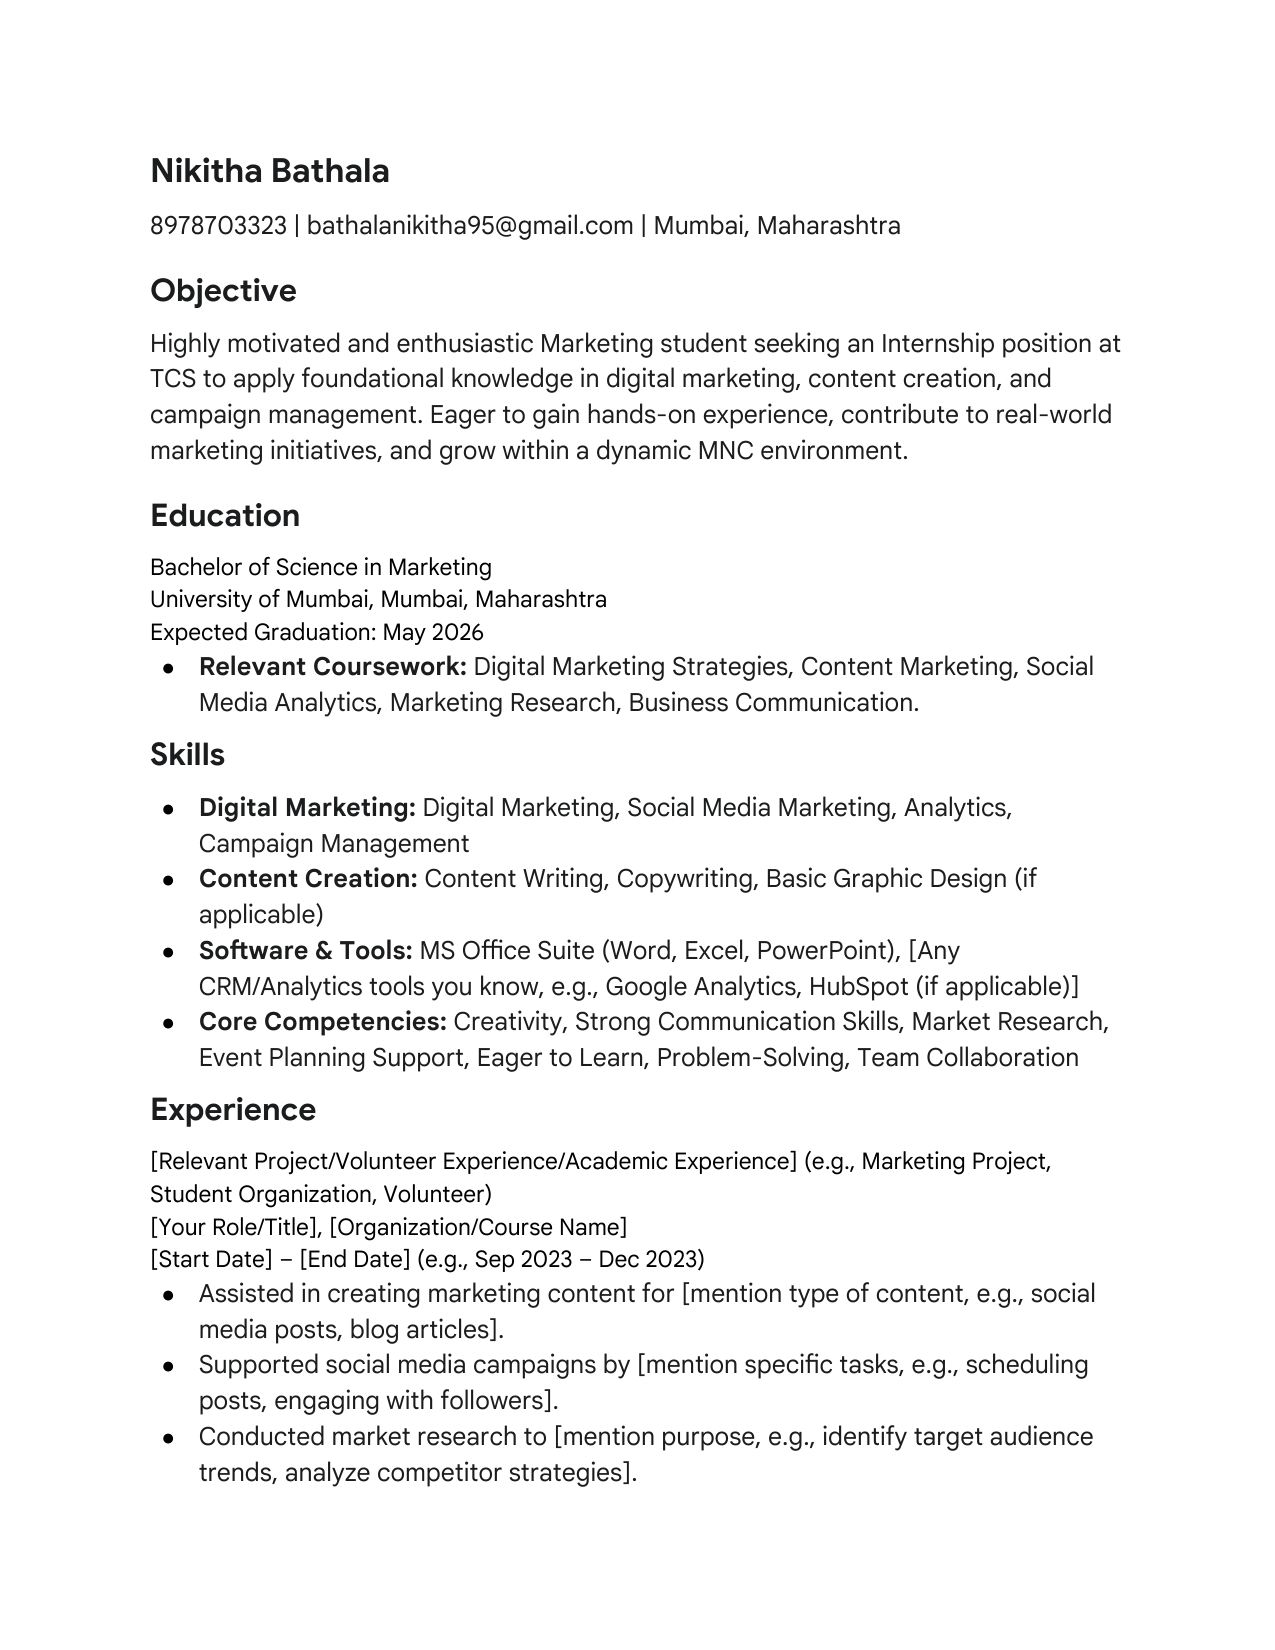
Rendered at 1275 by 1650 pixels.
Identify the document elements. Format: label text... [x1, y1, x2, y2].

list Supported social media campaigns by [mention specific tasks, e.g., scheduling posts, engaging with followers]. [161, 1350, 1125, 1417]
list Software & Tools: MS Office Suite (Word, Excel, PowerPoint), [Any CRM/Analytics tools you know, e.g., Google Analytics, HubSpot (if applicable)] [161, 935, 1125, 1002]
subtitle Skills [150, 735, 1125, 774]
text [Start Date] – [End Date] (e.g., Sep 2023 – Dec 2023) [150, 1246, 1125, 1274]
subtitle Education [150, 496, 1125, 535]
text 8978703323 | bathalanikitha95@gmail.com | Mumbai, Maharashtra [150, 210, 1125, 241]
text Bachelor of Science in Marketing [150, 553, 1125, 582]
subtitle Objective [150, 271, 1125, 310]
text [Your Role/Title], [Organization/Course Name] [150, 1213, 1125, 1242]
list Assisted in creating marketing content for [mention type of content, e.g., social media posts, blog articles]. [161, 1278, 1125, 1345]
subtitle Experience [150, 1090, 1125, 1129]
list Content Creation: Content Writing, Copywriting, Basic Graphic Design (if applicable) [161, 863, 1125, 931]
list Relevant Coursework: Digital Marketing Strategies, Content Marketing, Social Media Analytics, Marketing Research, Business Communication. [161, 651, 1125, 718]
text [Relevant Project/Volunteer Experience/Academic Experience] (e.g., Marketing Project, Student Organization, Volunteer) [150, 1147, 1125, 1209]
text Expected Graduation: May 2026 [150, 618, 1125, 647]
list Digital Marketing: Digital Marketing, Social Media Marketing, Analytics, Campaign Management [161, 792, 1125, 859]
text University of Mumbai, Mumbai, Maharashtra [150, 586, 1125, 614]
list Core Competencies: Creativity, Strong Communication Skills, Market Research, Event Planning Support, Eager to Learn, Problem-Solving, Team Collaboration [161, 1006, 1125, 1073]
subtitle Nikitha Bathala [150, 150, 1125, 192]
list Conducted market research to [mention purpose, e.g., identify target audience trends, analyze competitor strategies]. [161, 1421, 1125, 1488]
text Highly motivated and enthusiastic Marketing student seeking an Internship position at TCS to apply foundational knowledge in digital marketing, content creation, and campaign management. Eager to gain hands-on experience, contribute to real-world marketing initiatives, and grow within a dynamic MNC environment. [150, 328, 1125, 466]
